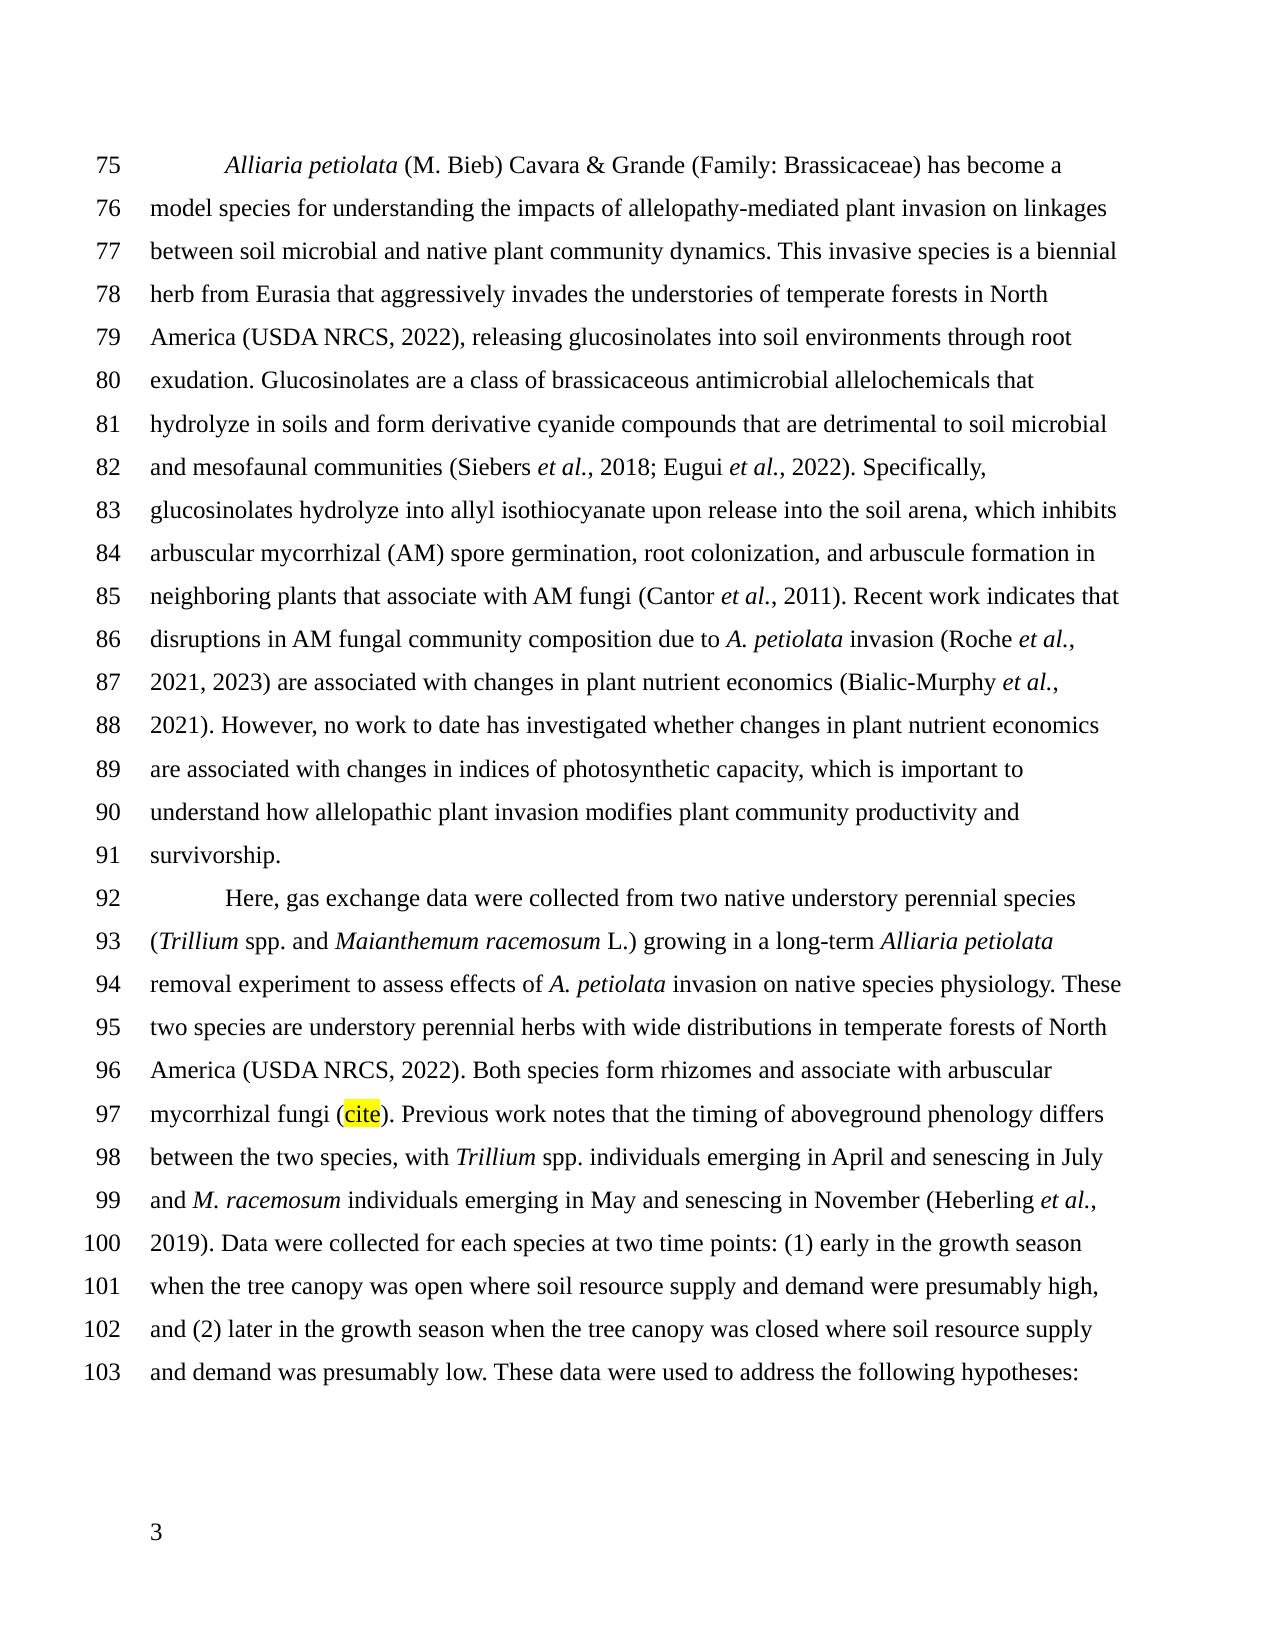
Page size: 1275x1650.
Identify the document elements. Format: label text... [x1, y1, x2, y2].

text Here, gas exchange data were collected from two native understory perennial species (Trillium spp. and Maianthemum racemosum L.) growing in a long-term Alliaria petiolata removal experiment to assess effects of A. petiolata invasion on native species physiology. These two species are understory perennial herbs with wide distributions in temperate forests of North America . Both species form rhizomes and associate with arbuscular mycorrhizal fungi (cite). Previous work notes that the timing of aboveground phenology differs between the two species, with Trillium spp. individuals emerging in April and senescing in July and M. racemosum individuals emerging in May and senescing in November . Data were collected for each species at two time points: (1) early in the growth season when the tree canopy was open where soil resource supply and demand were presumably high, and (2) later in the growth season when the tree canopy was closed where soil resource supply and demand was presumably low. These data were used to address the following hypotheses: [150, 883, 1125, 1386]
text Alliaria petiolata (M. Bieb) Cavara & Grande (Family: Brassicaceae) has become a model species for understanding the impacts of allelopathy-mediated plant invasion on linkages between soil microbial and native plant community dynamics. This invasive species is a biennial herb from Eurasia that aggressively invades the understories of temperate forests in North America (USDA NRCS, 2022), releasing glucosinolates into soil environments through root exudation. Glucosinolates are a class of brassicaceous antimicrobial allelochemicals that hydrolyze in soils and form derivative cyanide compounds that are detrimental to soil microbial and mesofaunal communities . Specifically, glucosinolates hydrolyze into allyl isothiocyanate upon release into the soil arena, which inhibits arbuscular mycorrhizal (AM) spore germination, root colonization, and arbuscule formation in neighboring plants that associate with AM fungi . Recent work indicates that disruptions in AM fungal community composition due to A. petiolata invasion are associated with changes in plant nutrient economics . However, no work to date has investigated whether changes in plant nutrient economics are associated with changes in indices of photosynthetic capacity, which is important to understand how allelopathic plant invasion modifies plant community productivity and survivorship. [150, 150, 1125, 869]
